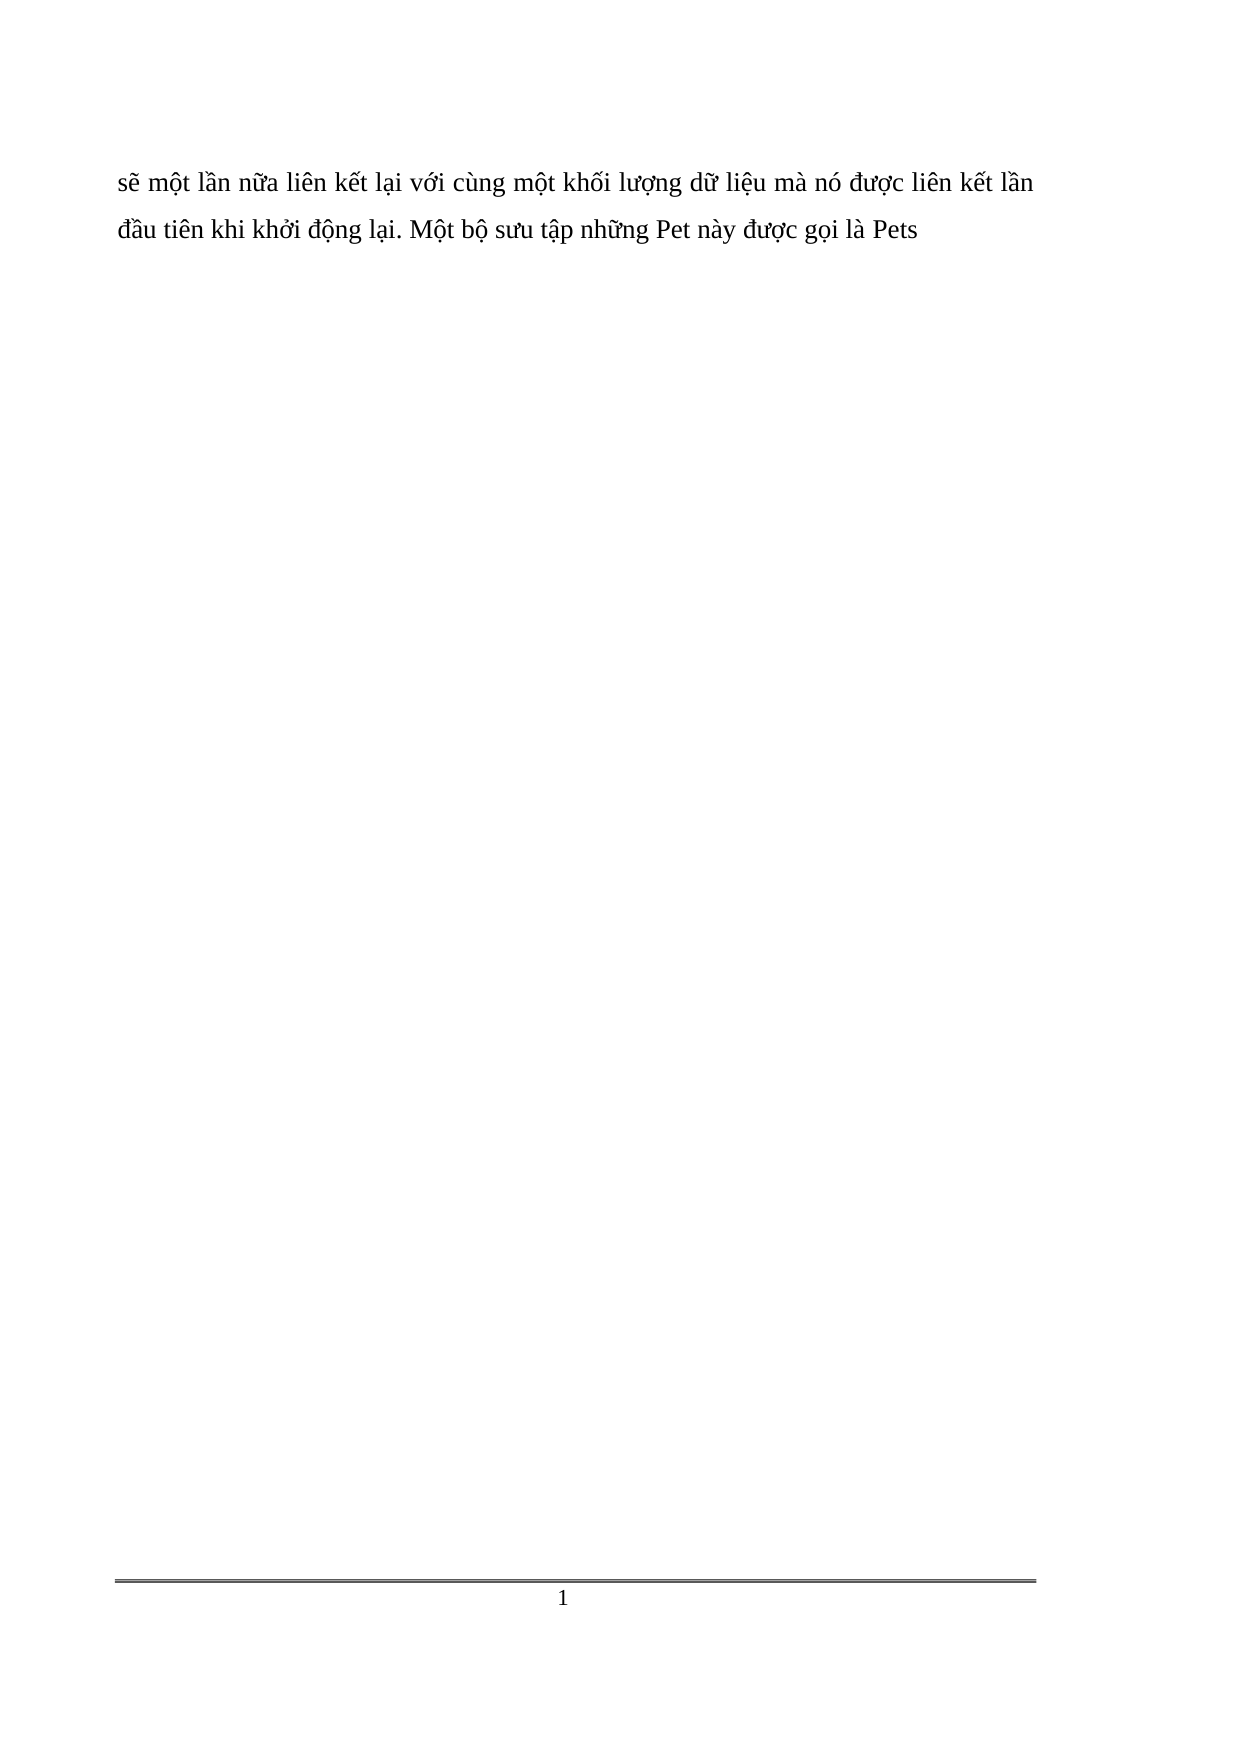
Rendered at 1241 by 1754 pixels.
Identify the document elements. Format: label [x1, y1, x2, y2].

text [117, 166, 1035, 244]
